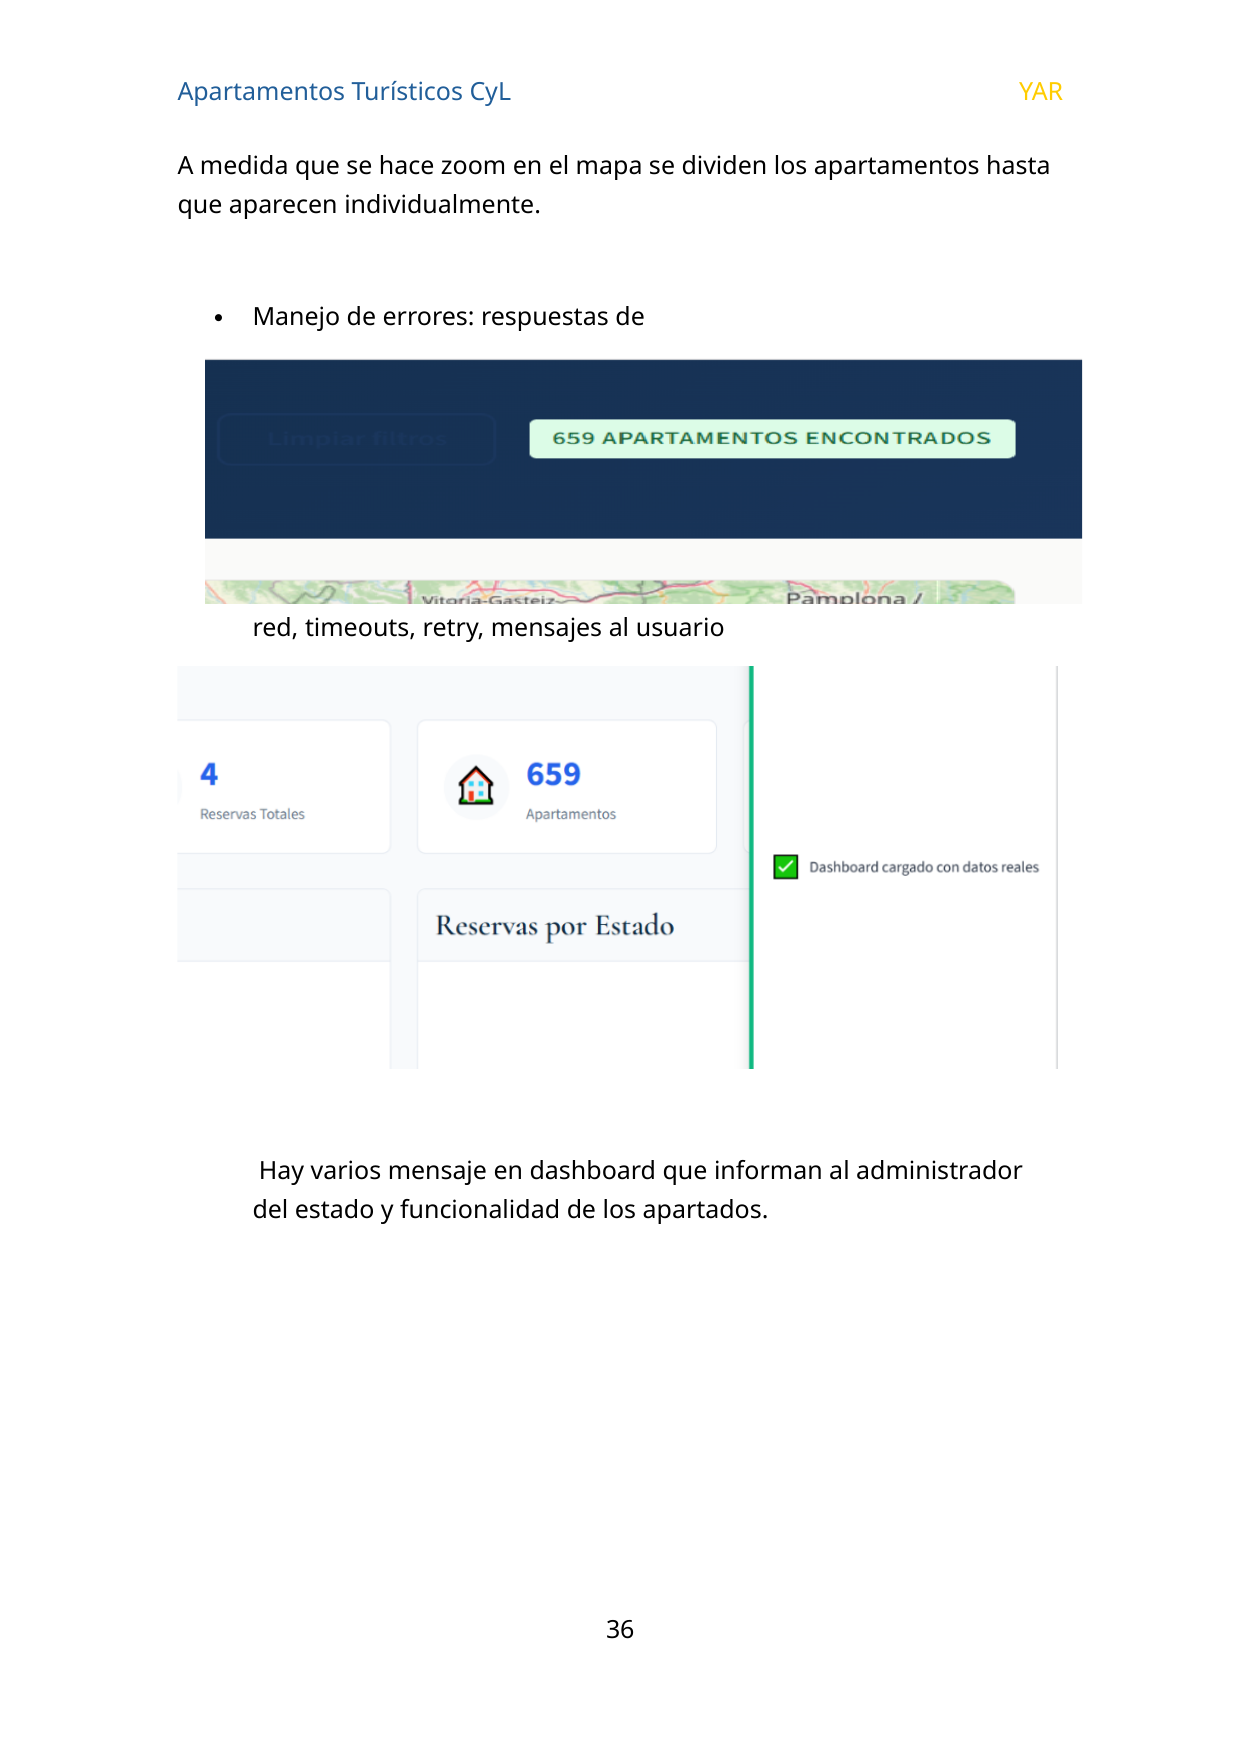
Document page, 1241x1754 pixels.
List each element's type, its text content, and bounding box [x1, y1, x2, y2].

text A medida que se hace zoom en el mapa se dividen los apartamentos hasta que aparecen individualmente. [177, 148, 1063, 221]
list Manejo de errores: respuestas de red, timeouts, retry, mensajes al usuario [215, 298, 1063, 341]
picture [177, 666, 1058, 1069]
text Hay varios mensaje en dashboard que informan al administrador del estado y funcionalidad de los apartados. [252, 1153, 1063, 1226]
list Manejo de errores: respuestas de red, timeouts, retry, mensajes al usuario [215, 604, 1063, 644]
picture [205, 341, 1083, 604]
